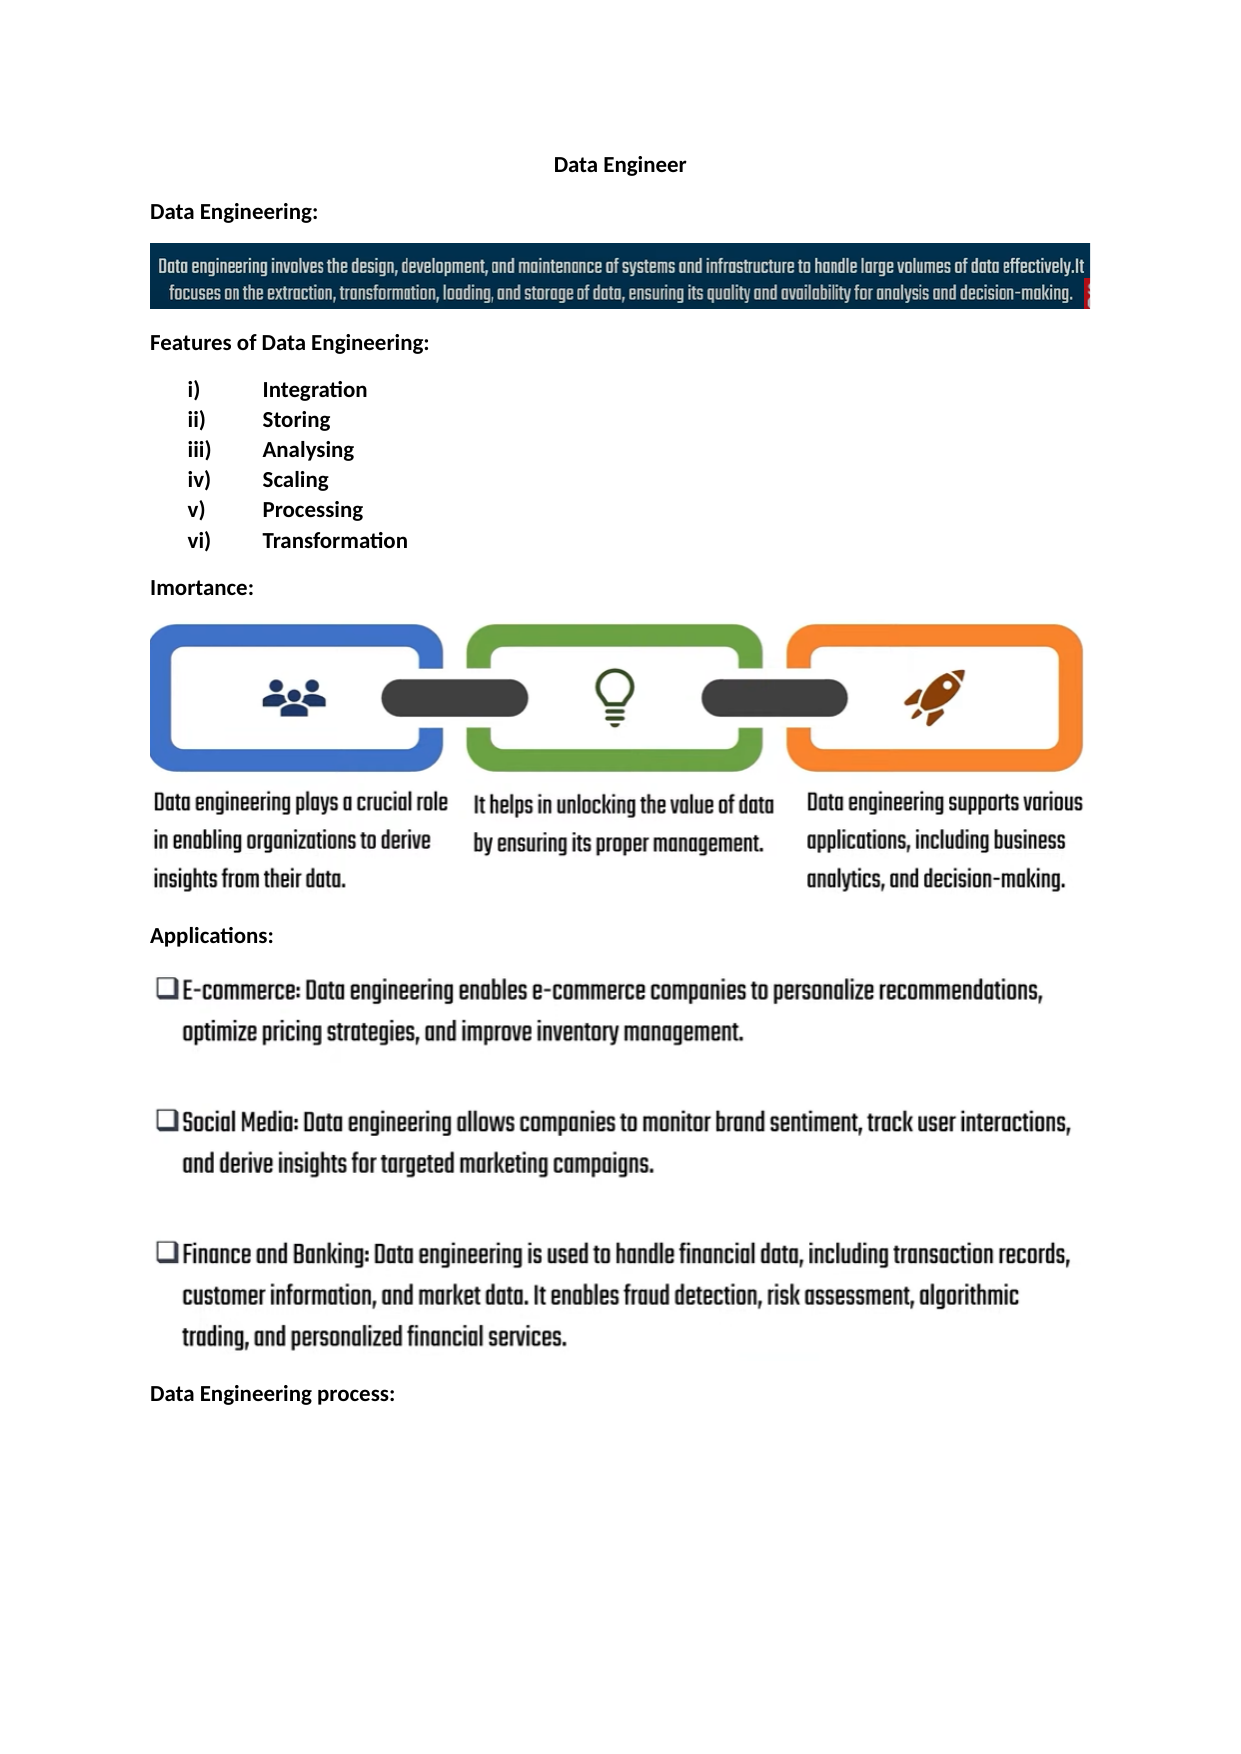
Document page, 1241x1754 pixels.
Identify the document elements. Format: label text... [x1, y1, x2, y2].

text Features of Data Engineering: [150, 328, 1090, 356]
list Transformation [187, 526, 1090, 554]
text Data Engineer [150, 150, 1090, 178]
text Data Engineering: [150, 197, 1090, 225]
picture [150, 619, 1091, 903]
list Storing [187, 405, 1090, 433]
text Imortance: [150, 573, 1090, 601]
list Processing [187, 496, 1090, 523]
picture [150, 967, 1091, 1361]
list Integration [187, 375, 1090, 403]
list Scaling [187, 465, 1090, 493]
list Analysing [187, 435, 1090, 463]
picture [150, 243, 1091, 309]
text Applications: [150, 921, 1090, 949]
text Data Engineering process: [150, 1379, 1090, 1407]
